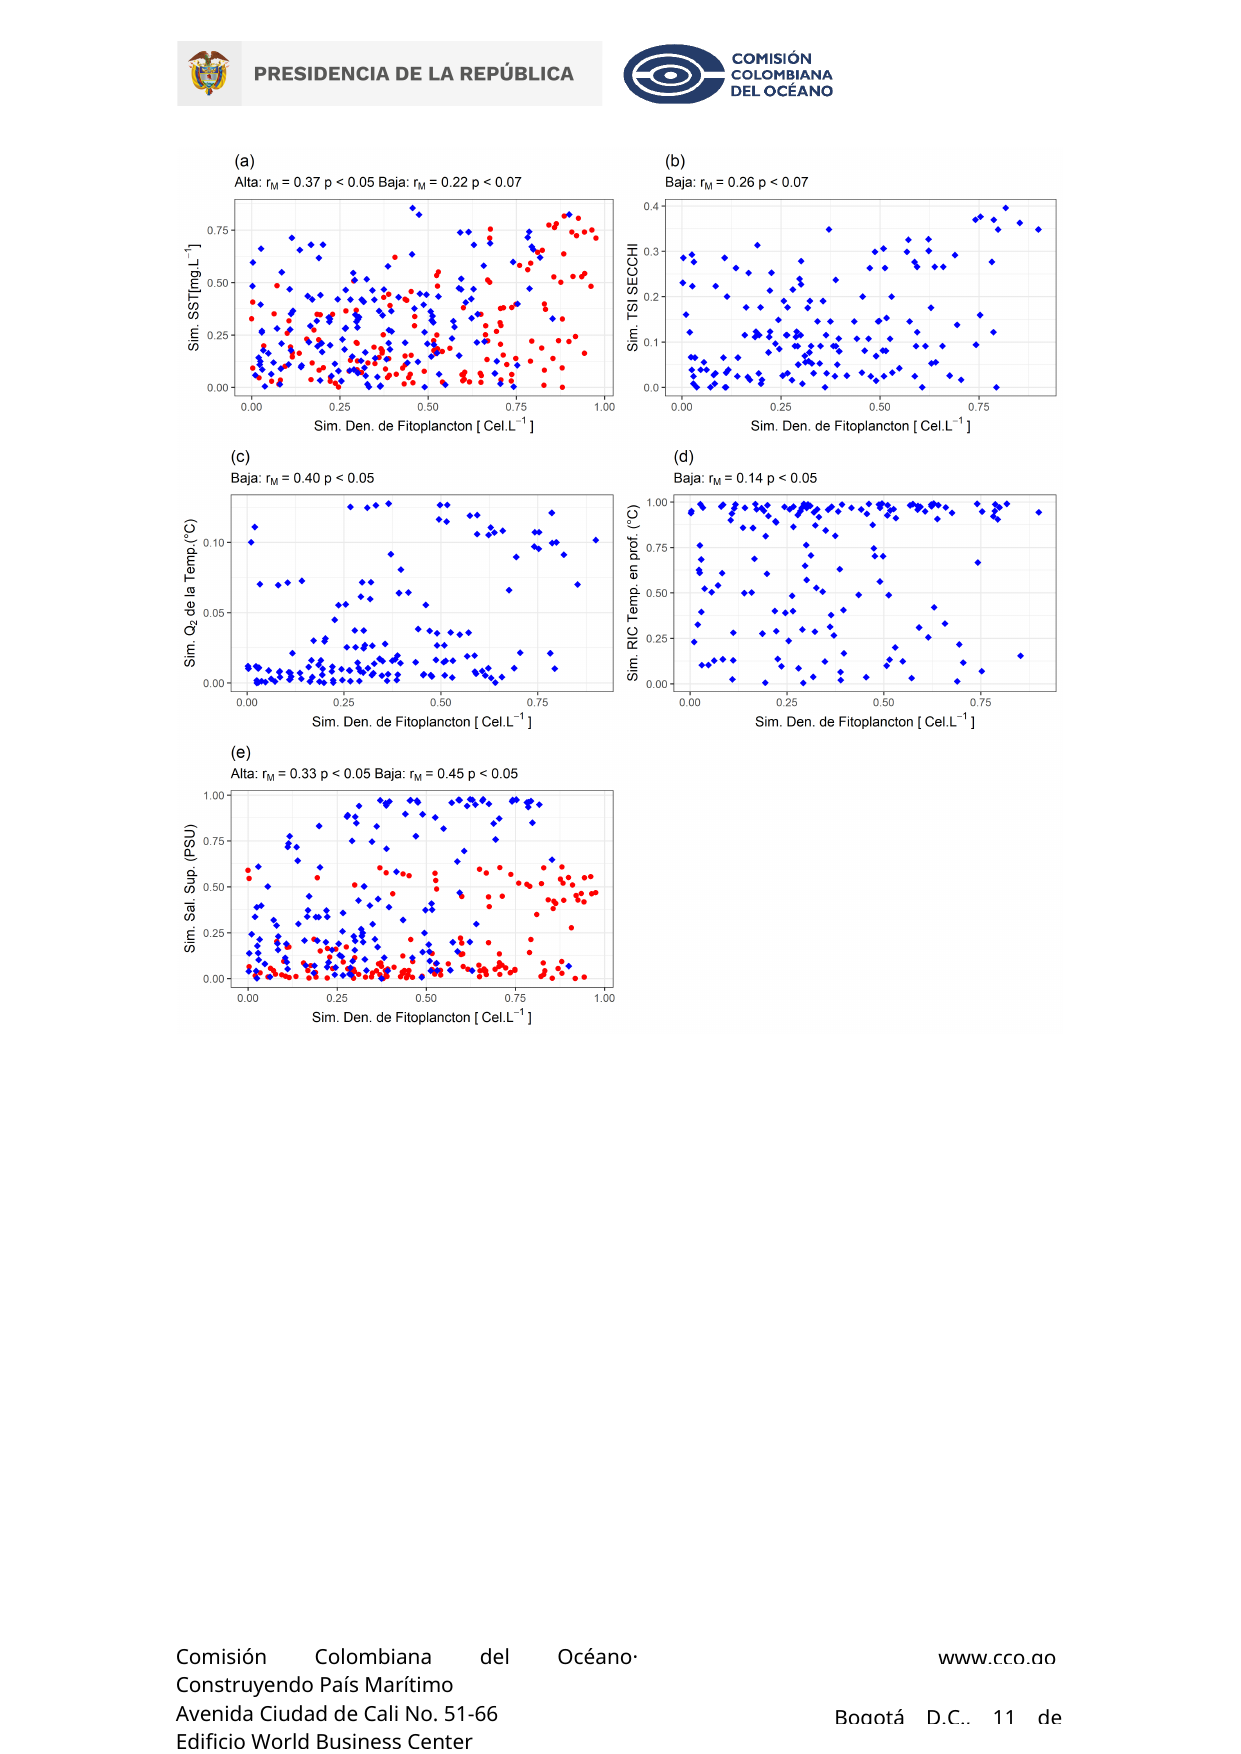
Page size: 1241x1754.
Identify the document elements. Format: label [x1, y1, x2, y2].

picture [177, 147, 1063, 1034]
picture [177, 41, 603, 106]
picture [642, 42, 824, 107]
